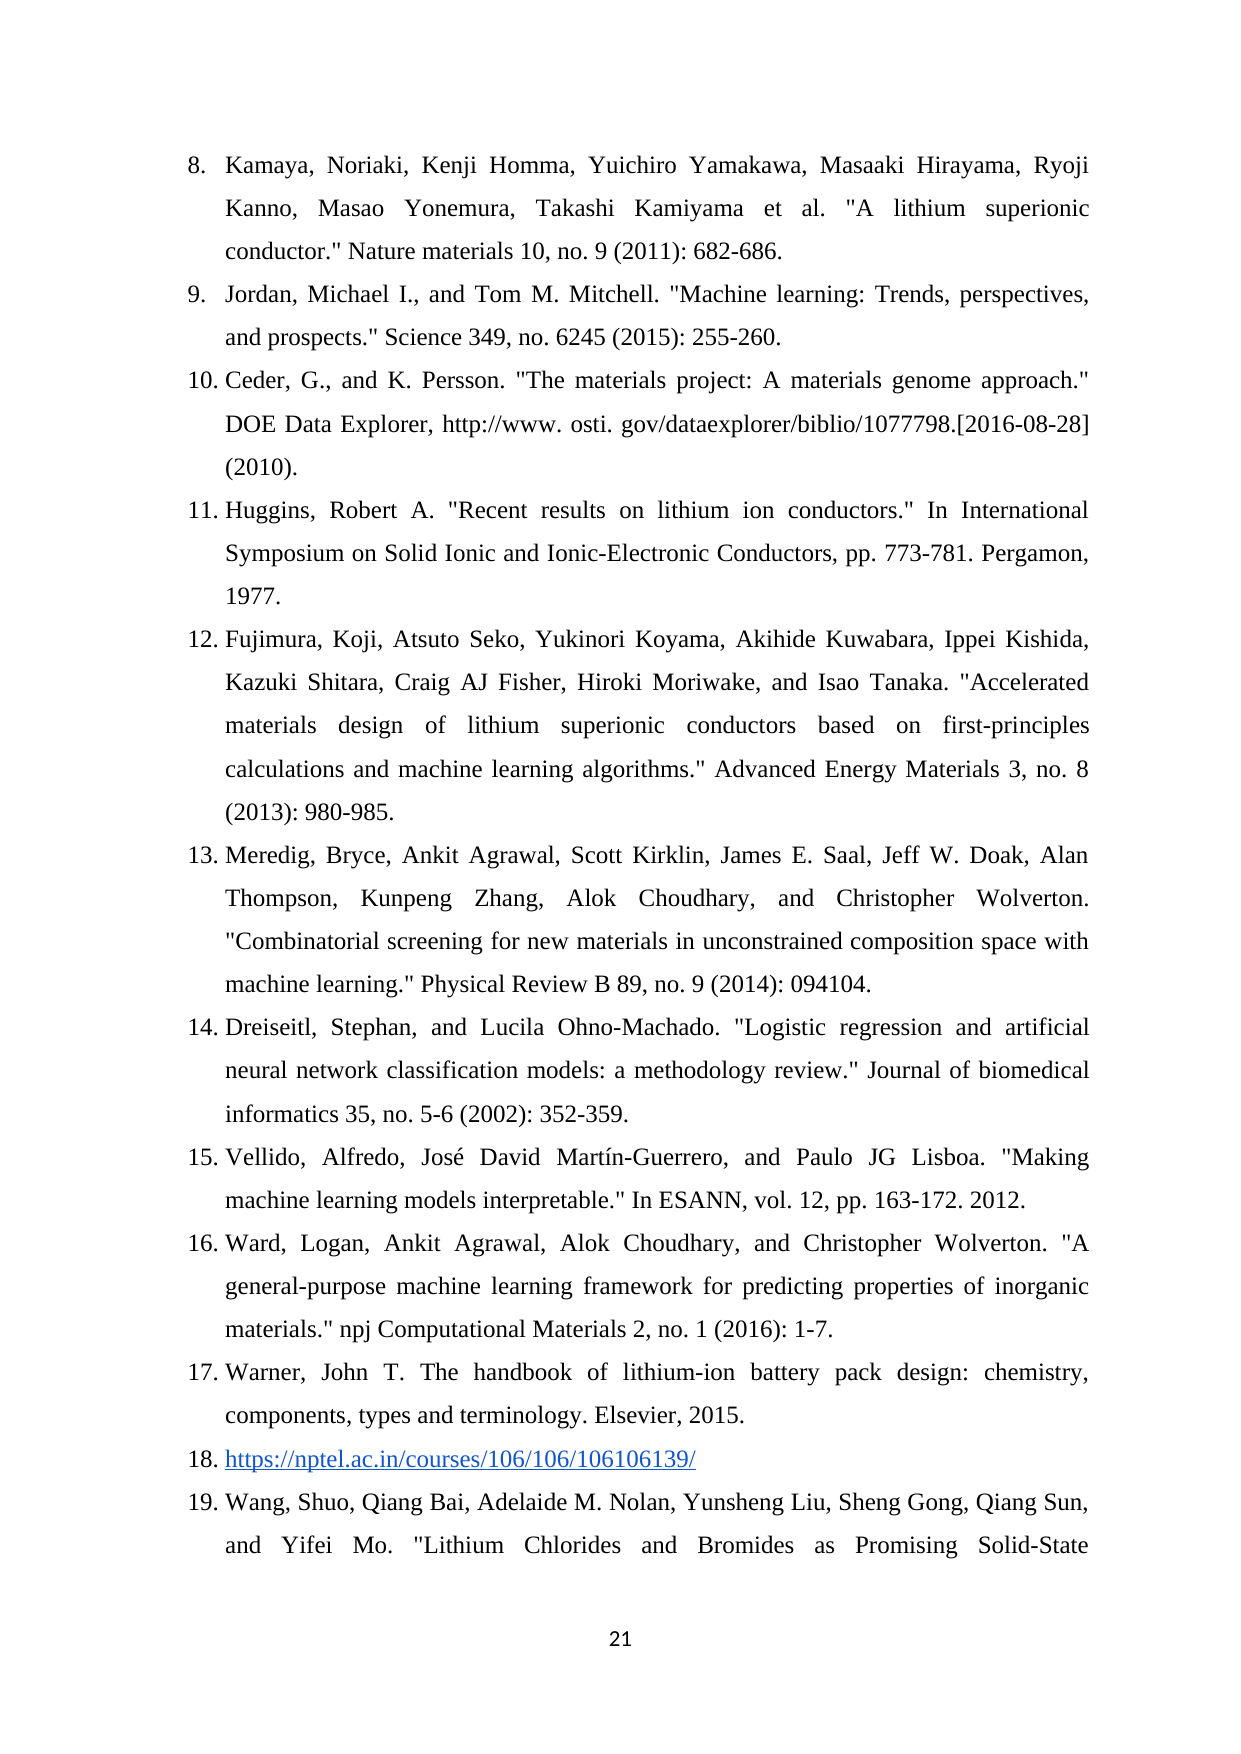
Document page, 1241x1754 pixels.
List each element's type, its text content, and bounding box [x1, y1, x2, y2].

list Warner, John T. The handbook of lithium-ion battery pack design: chemistry, components, types and terminology. Elsevier, 2015. [187, 1357, 1090, 1429]
list Dreiseitl, Stephan, and Lucila Ohno-Machado. "Logistic regression and artificial neural network classification models: a methodology review." Journal of biomedical informatics 35, no. 5-6 (2002): 352-359. [187, 1012, 1090, 1127]
list Huggins, Robert A. "Recent results on lithium ion conductors." In International Symposium on Solid Ionic and Ionic-Electronic Conductors, pp. 773-781. Pergamon, 1977. [187, 495, 1090, 610]
list https://nptel.ac.in/courses/106/106/106106139/ [187, 1444, 1090, 1472]
list Vellido, Alfredo, José David Martín-Guerrero, and Paulo JG Lisboa. "Making machine learning models interpretable." In ESANN, vol. 12, pp. 163-172. 2012. [187, 1142, 1090, 1214]
list Jordan, Michael I., and Tom M. Mitchell. "Machine learning: Trends, perspectives, and prospects." Science 349, no. 6245 (2015): 255-260. [187, 279, 1090, 351]
list Ward, Logan, Ankit Agrawal, Alok Choudhary, and Christopher Wolverton. "A general-purpose machine learning framework for predicting properties of inorganic materials." npj Computational Materials 2, no. 1 (2016): 1-7. [187, 1228, 1090, 1343]
list Meredig, Bryce, Ankit Agrawal, Scott Kirklin, James E. Saal, Jeff W. Doak, Alan Thompson, Kunpeng Zhang, Alok Choudhary, and Christopher Wolverton. "Combinatorial screening for new materials in unconstrained composition space with machine learning." Physical Review B 89, no. 9 (2014): 094104. [187, 840, 1090, 998]
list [187, 1487, 1090, 1559]
list Ceder, G., and K. Persson. "The materials project: A materials genome approach." DOE Data Explorer, http://www. osti. gov/dataexplorer/biblio/1077798.[2016-08-28] (2010). [187, 366, 1090, 481]
list Kamaya, Noriaki, Kenji Homma, Yuichiro Yamakawa, Masaaki Hirayama, Ryoji Kanno, Masao Yonemura, Takashi Kamiyama et al. "A lithium superionic conductor." Nature materials 10, no. 9 (2011): 682-686. [187, 150, 1090, 265]
list Fujimura, Koji, Atsuto Seko, Yukinori Koyama, Akihide Kuwabara, Ippei Kishida, Kazuki Shitara, Craig AJ Fisher, Hiroki Moriwake, and Isao Tanaka. "Accelerated materials design of lithium superionic conductors based on first‐principles calculations and machine learning algorithms." Advanced Energy Materials 3, no. 8 (2013): 980-985. [187, 624, 1090, 826]
